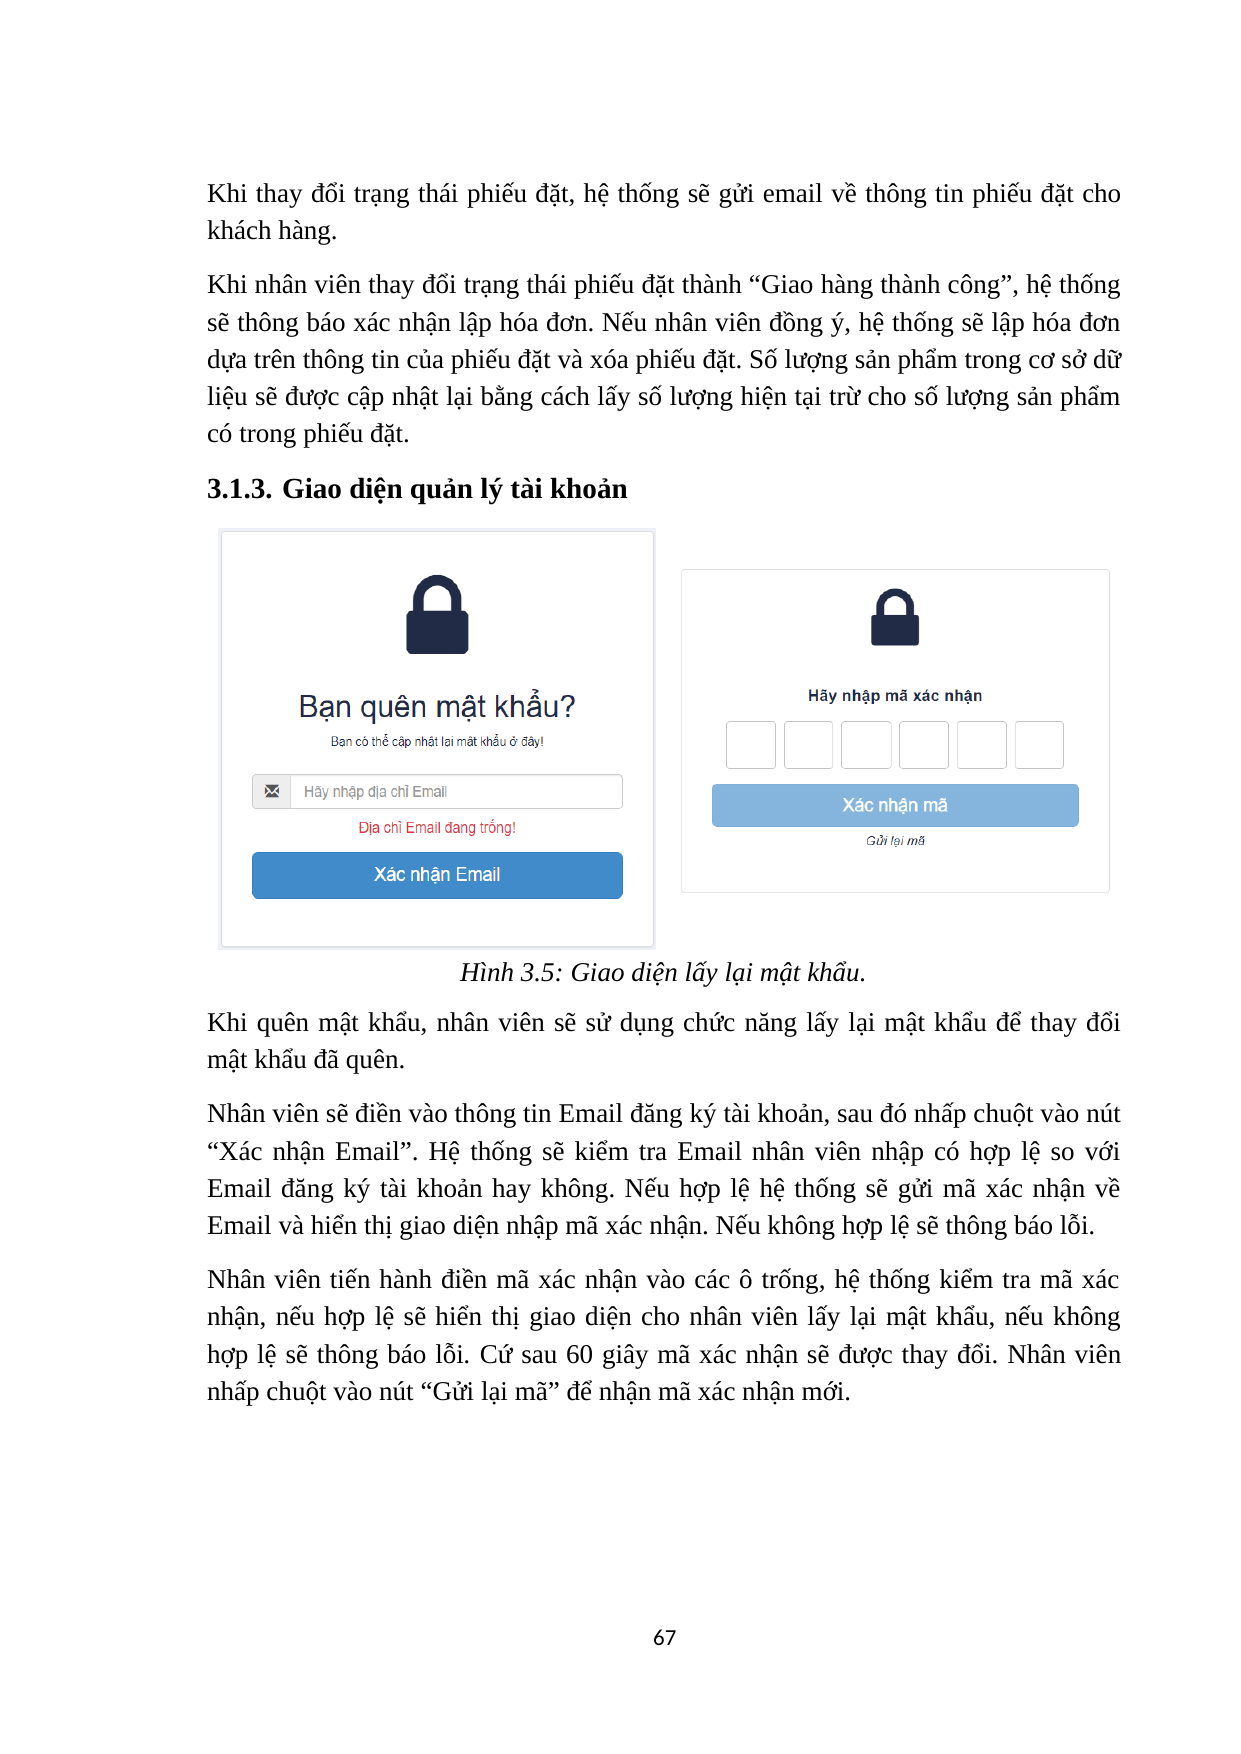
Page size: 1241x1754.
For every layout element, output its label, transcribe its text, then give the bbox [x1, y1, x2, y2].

list Giao diện quản lý tài khoản [207, 472, 1122, 505]
table_header [663, 529, 1122, 956]
text Hình 3.5: Giao diện lấy lại mật khẩu. [207, 956, 1122, 987]
picture [218, 528, 656, 950]
text Khi quên mật khẩu, nhân viên sẽ sử dụng chức năng lấy lại mật khẩu để thay đổi mật khẩu đã quên. [207, 1006, 1122, 1074]
text Khi thay đổi trạng thái phiếu đặt, hệ thống sẽ gửi email về thông tin phiếu đặt cho khách hàng. [207, 177, 1122, 246]
text Nhân viên sẽ điền vào thông tin Email đăng ký tài khoản, sau đó nhấp chuột vào nút “Xác nhận Email”. Hệ thống sẽ kiểm tra Email nhân viên nhập có hợp lệ so với Email đăng ký tài khoản hay không. Nếu hợp lệ hệ thống sẽ gửi mã xác nhận về Email và hiển thị giao diện nhập mã xác nhận. Nếu không hợp lệ sẽ thông báo lỗi. [207, 1097, 1122, 1240]
text Nhân viên tiến hành điền mã xác nhận vào các ô trống, hệ thống kiểm tra mã xác nhận, nếu hợp lệ sẽ hiển thị giao diện cho nhân viên lấy lại mật khẩu, nếu không hợp lệ sẽ thông báo lỗi. Cứ sau 60 giây mã xác nhận sẽ được thay đổi. Nhân viên nhấp chuột vào nút “Gửi lại mã” để nhận mã xác nhận mới. [207, 1263, 1122, 1406]
table_header [207, 529, 663, 956]
picture [674, 565, 1115, 893]
text Khi nhân viên thay đổi trạng thái phiếu đặt thành “Giao hàng thành công”, hệ thống sẽ thông báo xác nhận lập hóa đơn. Nếu nhân viên đồng ý, hệ thống sẽ lập hóa đơn dựa trên thông tin của phiếu đặt và xóa phiếu đặt. Số lượng sản phẩm trong cơ sở dữ liệu sẽ được cập nhật lại bằng cách lấy số lượng hiện tại trừ cho số lượng sản phẩm có trong phiếu đặt. [207, 268, 1122, 449]
